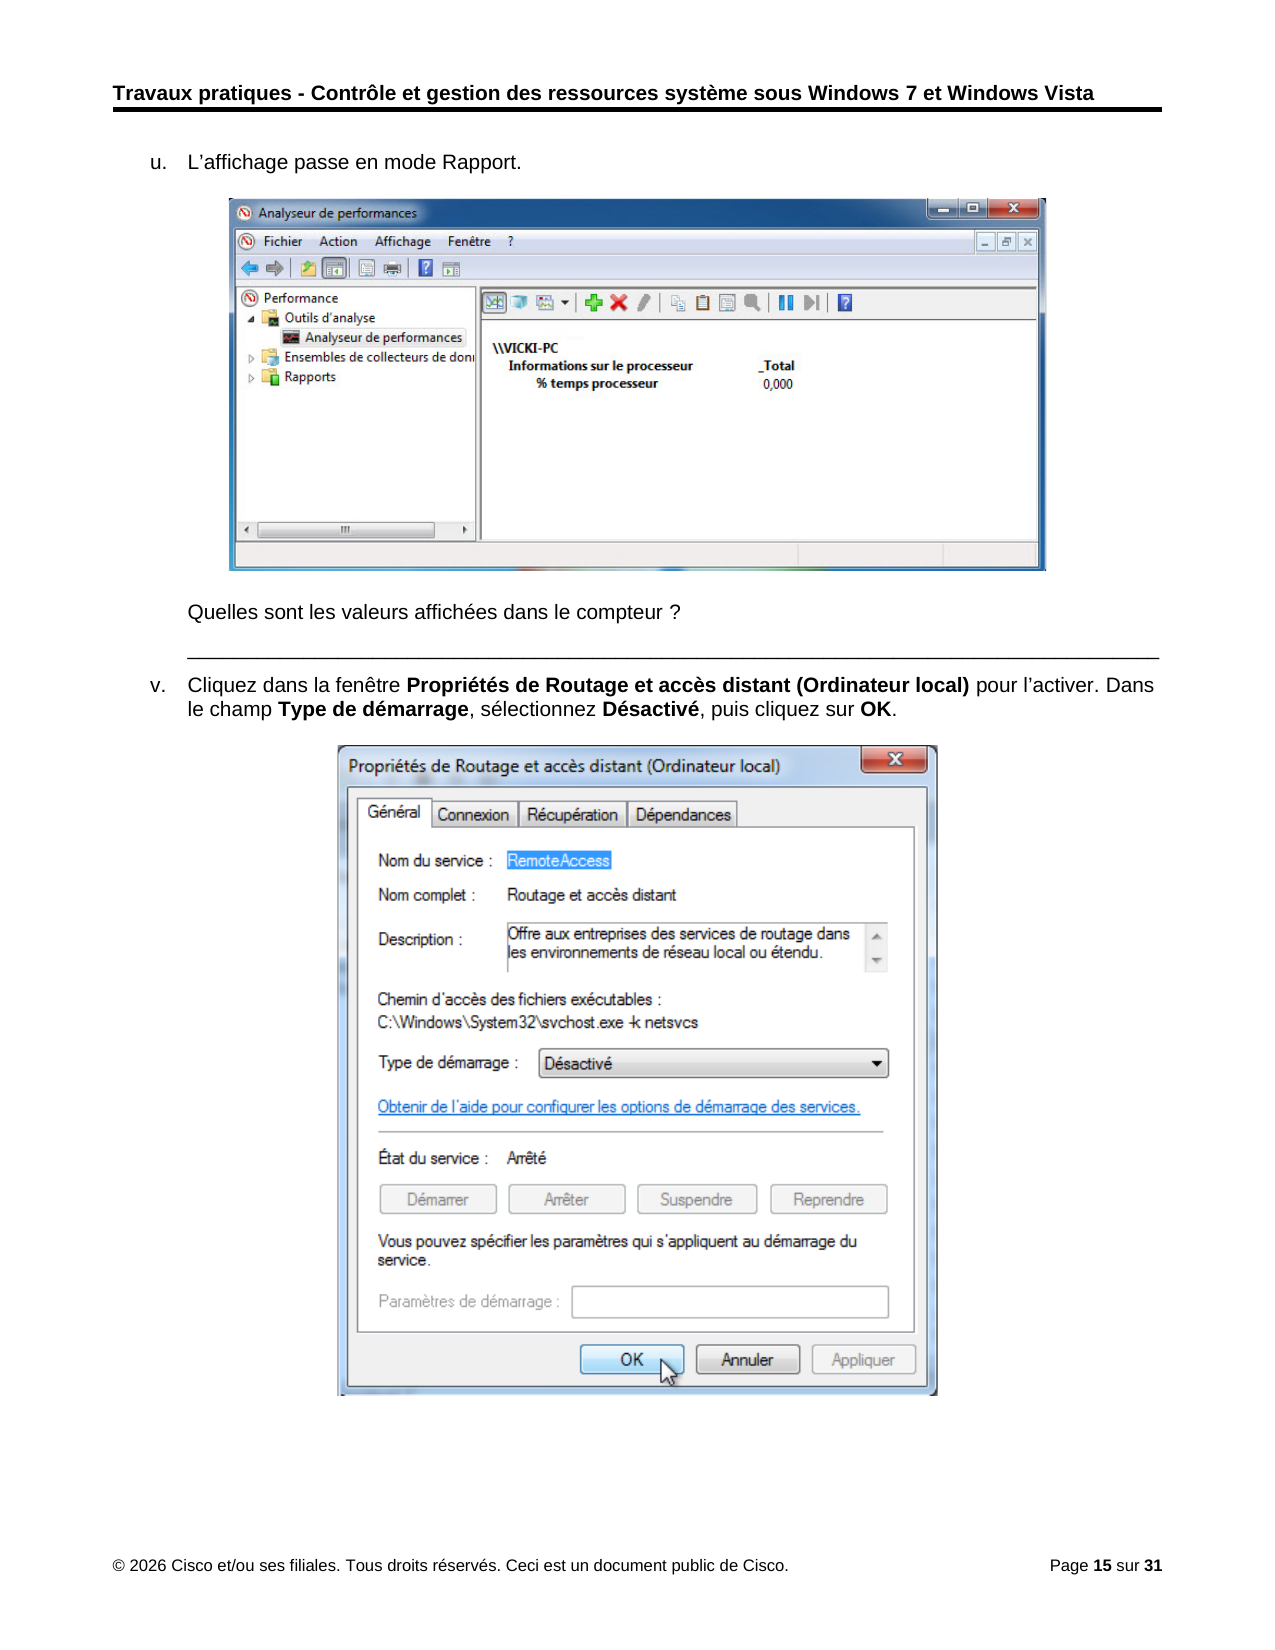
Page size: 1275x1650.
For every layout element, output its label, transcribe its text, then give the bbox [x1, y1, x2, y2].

text Cliquez dans la fenêtre Propriétés de Routage et accès distant (Ordinateur local) pour l’activer. Dans le champ Type de démarrage, sélectionnez Désactivé, puis cliquez sur OK. [150, 672, 1162, 720]
text L’affichage passe en mode Rapport. [150, 150, 1162, 174]
text Quelles sont les valeurs affichées dans le compteur ? [112, 599, 1162, 623]
picture [228, 198, 1047, 571]
picture [337, 745, 938, 1396]
text ____________________________________________________________________________________ [187, 636, 1162, 660]
